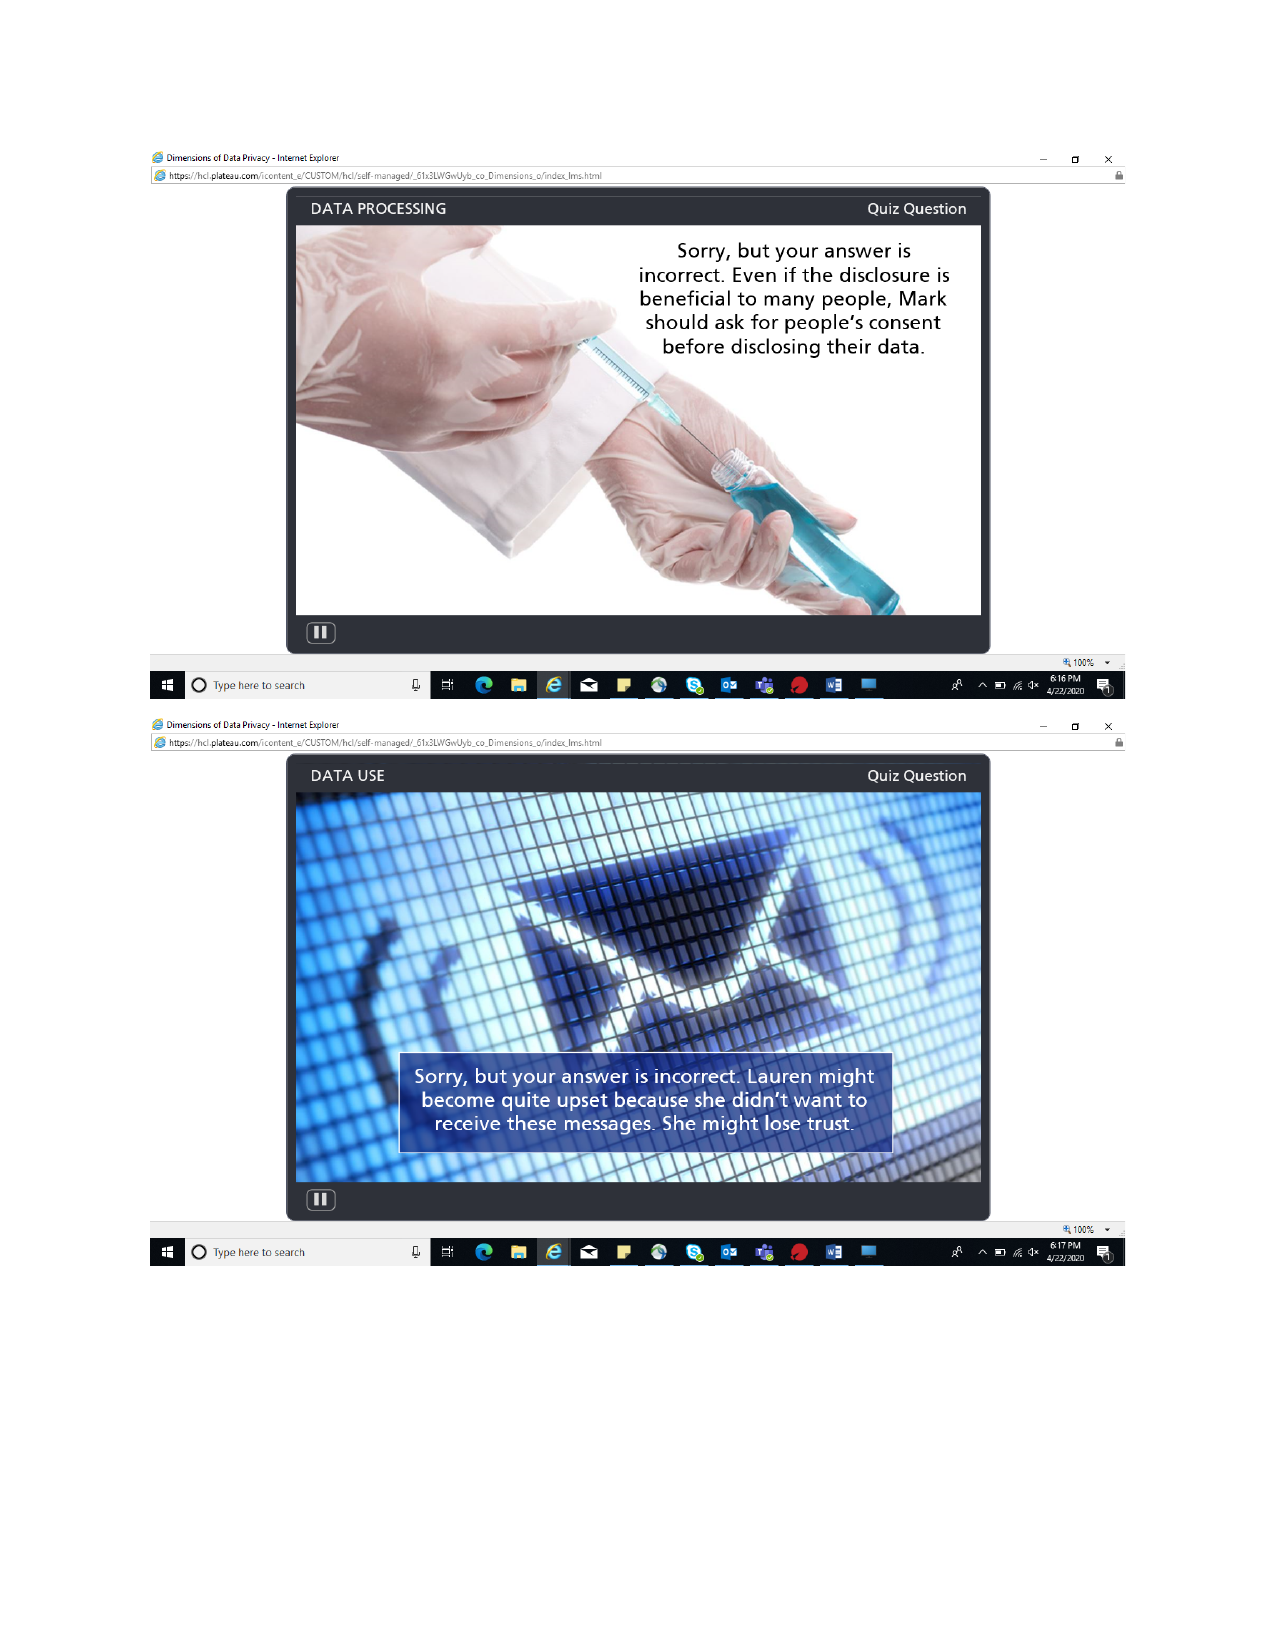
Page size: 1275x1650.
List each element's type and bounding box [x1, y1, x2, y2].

picture [150, 150, 1125, 699]
picture [150, 717, 1125, 1266]
